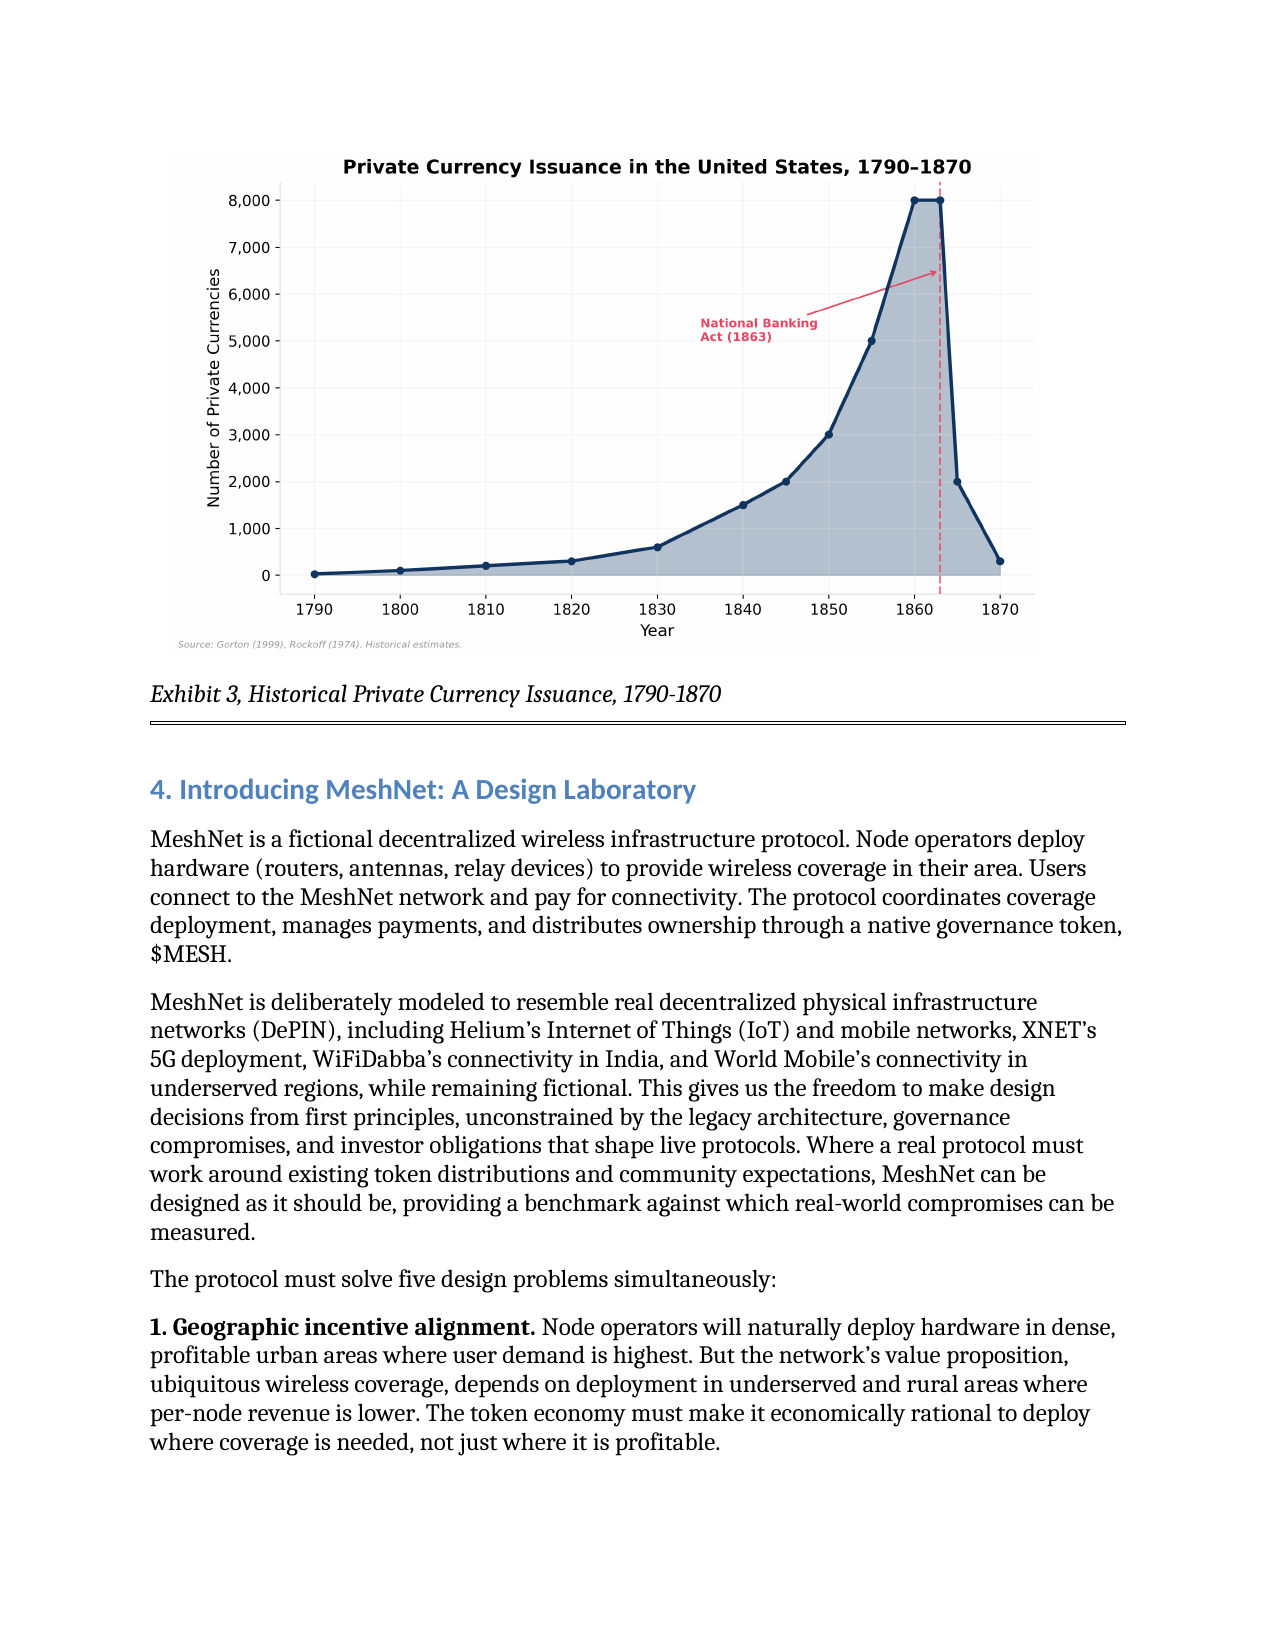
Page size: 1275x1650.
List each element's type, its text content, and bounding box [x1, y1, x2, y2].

picture [168, 150, 1044, 659]
text 1. Geographic incentive alignment. Node operators will naturally deploy hardware in dense, profitable urban areas where user demand is highest. But the network’s value proposition, ubiquitous wireless coverage, depends on deployment in underserved and rural areas where per-node revenue is lower. The token economy must make it economically rational to deploy where coverage is needed, not just where it is profitable. [150, 1313, 1125, 1456]
subtitle 4. Introducing MeshNet: A Design Laboratory [150, 771, 1125, 806]
text MeshNet is a fictional decentralized wireless infrastructure protocol. Node operators deploy hardware (routers, antennas, relay devices) to provide wireless coverage in their area. Users connect to the MeshNet network and pay for connectivity. The protocol coordinates coverage deployment, manages payments, and distributes ownership through a native governance token, $MESH. [150, 825, 1125, 969]
text Exhibit 3, Historical Private Currency Issuance, 1790-1870 [150, 680, 1125, 709]
text The protocol must solve five design problems simultaneously: [150, 1265, 1125, 1294]
text MeshNet is deliberately modeled to resemble real decentralized physical infrastructure networks (DePIN), including Helium’s Internet of Things (IoT) and mobile networks, XNET’s 5G deployment, WiFiDabba’s connectivity in India, and World Mobile’s connectivity in underserved regions, while remaining fictional. This gives us the freedom to make design decisions from first principles, unconstrained by the legacy architecture, governance compromises, and investor obligations that shape live protocols. Where a real protocol must work around existing token distributions and community expectations, MeshNet can be designed as it should be, providing a benchmark against which real-world compromises can be measured. [150, 988, 1125, 1246]
